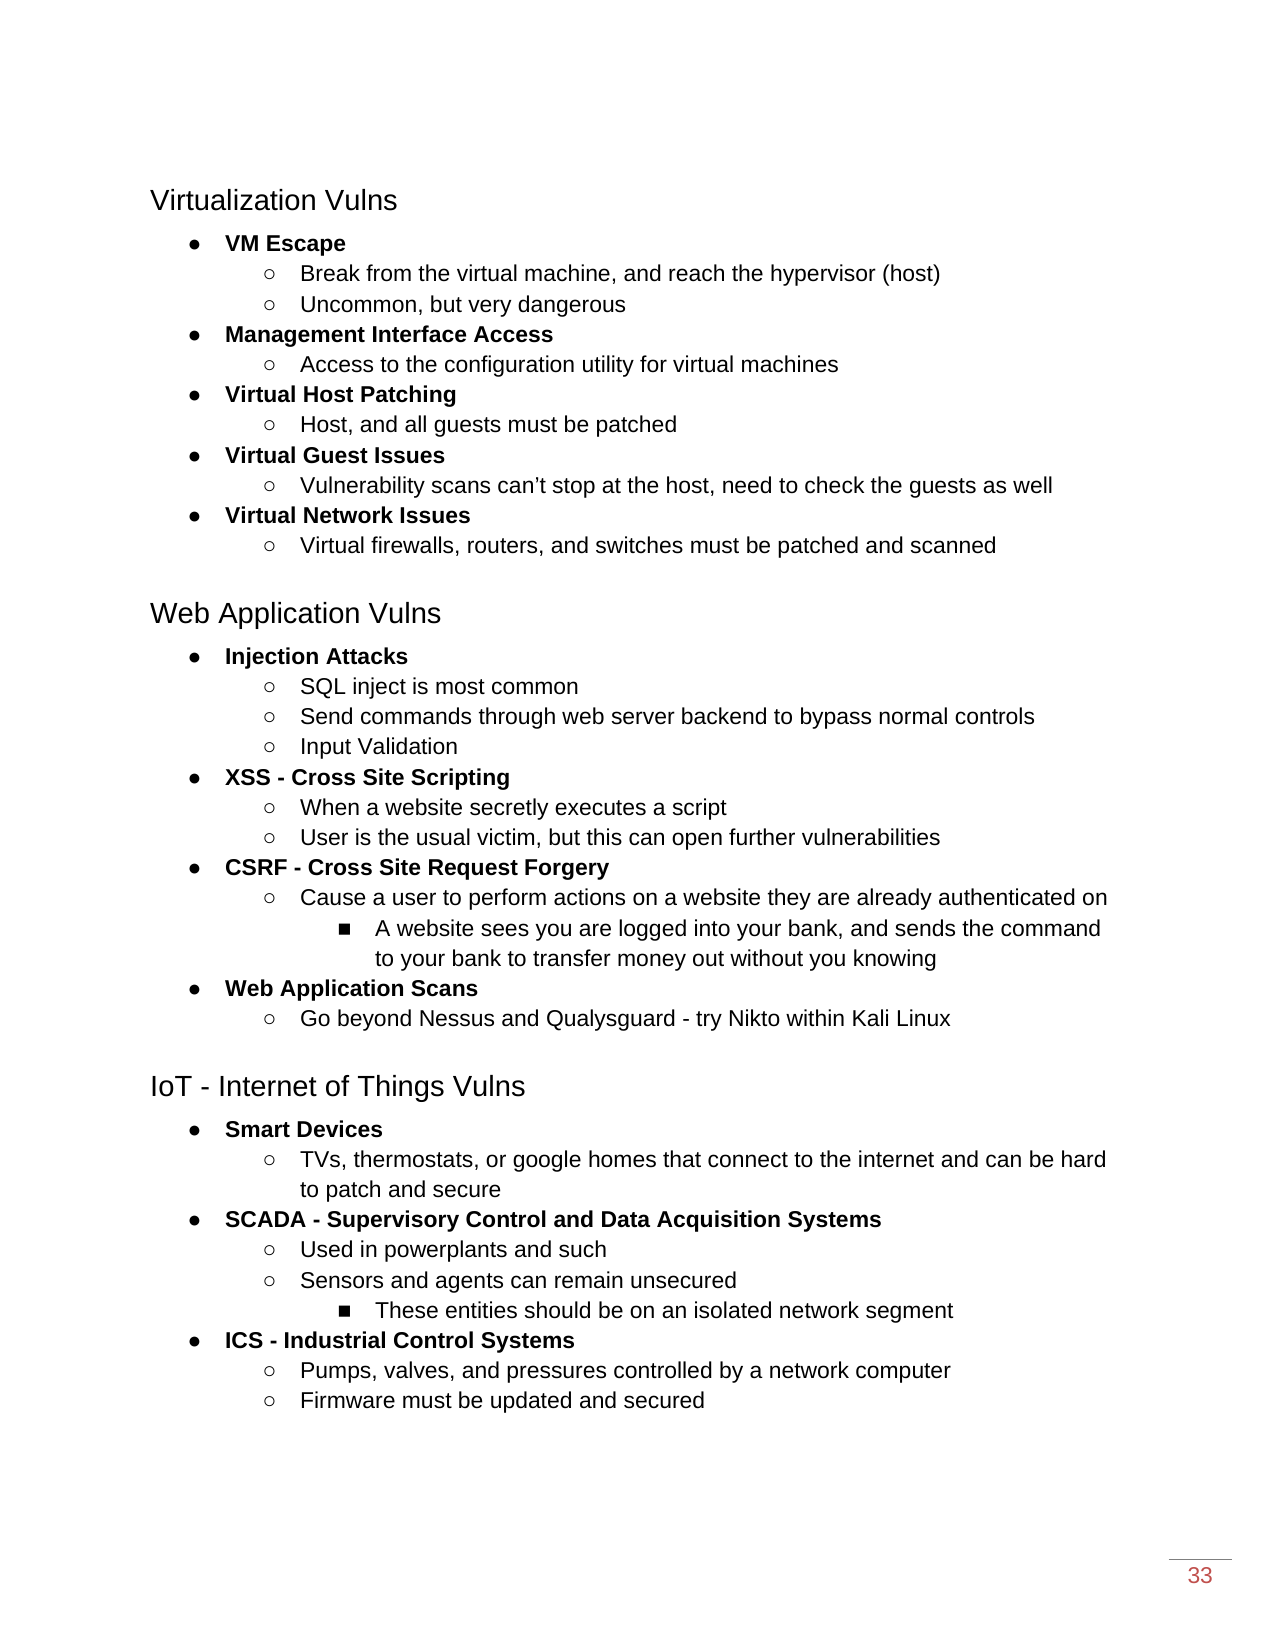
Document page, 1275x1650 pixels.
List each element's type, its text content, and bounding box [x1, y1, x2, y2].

list Go beyond Nessus and Qualysguard - try Nikto within Kali Linux [262, 1005, 1125, 1032]
list Firmware must be updated and secured [262, 1387, 1125, 1414]
list A website sees you are logged into your bank, and sends the command to your bank to transfer money out without you knowing [337, 914, 1125, 971]
list Input Validation [262, 733, 1125, 760]
list Smart Devices [187, 1116, 1125, 1142]
list SQL inject is most common [262, 673, 1125, 699]
list Vulnerability scans can’t stop at the host, need to check the guests as well [262, 472, 1125, 498]
list Virtual Guest Issues [187, 442, 1125, 468]
list Pumps, valves, and pressures controlled by a network computer [262, 1357, 1125, 1384]
list Virtual firewalls, routers, and switches must be patched and scanned [262, 532, 1125, 559]
list Virtual Host Patching [187, 381, 1125, 408]
subtitle Web Application Vulns [150, 596, 1125, 629]
list Uncommon, but very dangerous [262, 291, 1125, 317]
list When a website secretly executes a script [262, 794, 1125, 820]
list Sensors and agents can remain unsecured [262, 1267, 1125, 1293]
list CSRF - Cross Site Request Forgery [187, 854, 1125, 881]
list Virtual Network Issues [187, 502, 1125, 528]
list ICS - Industrial Control Systems [187, 1327, 1125, 1353]
list Management Interface Access [187, 321, 1125, 347]
list Host, and all guests must be patched [262, 411, 1125, 438]
list User is the usual victim, but this can open further vulnerabilities [262, 824, 1125, 850]
list Cause a user to perform actions on a website they are already authenticated on [262, 884, 1125, 911]
list Break from the virtual machine, and reach the hypervisor (host) [262, 260, 1125, 287]
list Send commands through web server backend to bypass normal controls [262, 703, 1125, 729]
list Injection Attacks [187, 643, 1125, 669]
list Used in powerplants and such [262, 1236, 1125, 1263]
list These entities should be on an isolated network segment [337, 1297, 1125, 1323]
subtitle IoT - Internet of Things Vulns [150, 1069, 1125, 1102]
list SCADA - Supervisory Control and Data Acquisition Systems [187, 1206, 1125, 1233]
list XSS - Cross Site Scripting [187, 763, 1125, 790]
list TVs, thermostats, or google homes that connect to the internet and can be hard to patch and secure [262, 1146, 1125, 1202]
list VM Escape [187, 230, 1125, 257]
list Access to the configuration utility for virtual machines [262, 351, 1125, 377]
subtitle Virtualization Vulns [150, 183, 1125, 217]
list Web Application Scans [187, 975, 1125, 1001]
